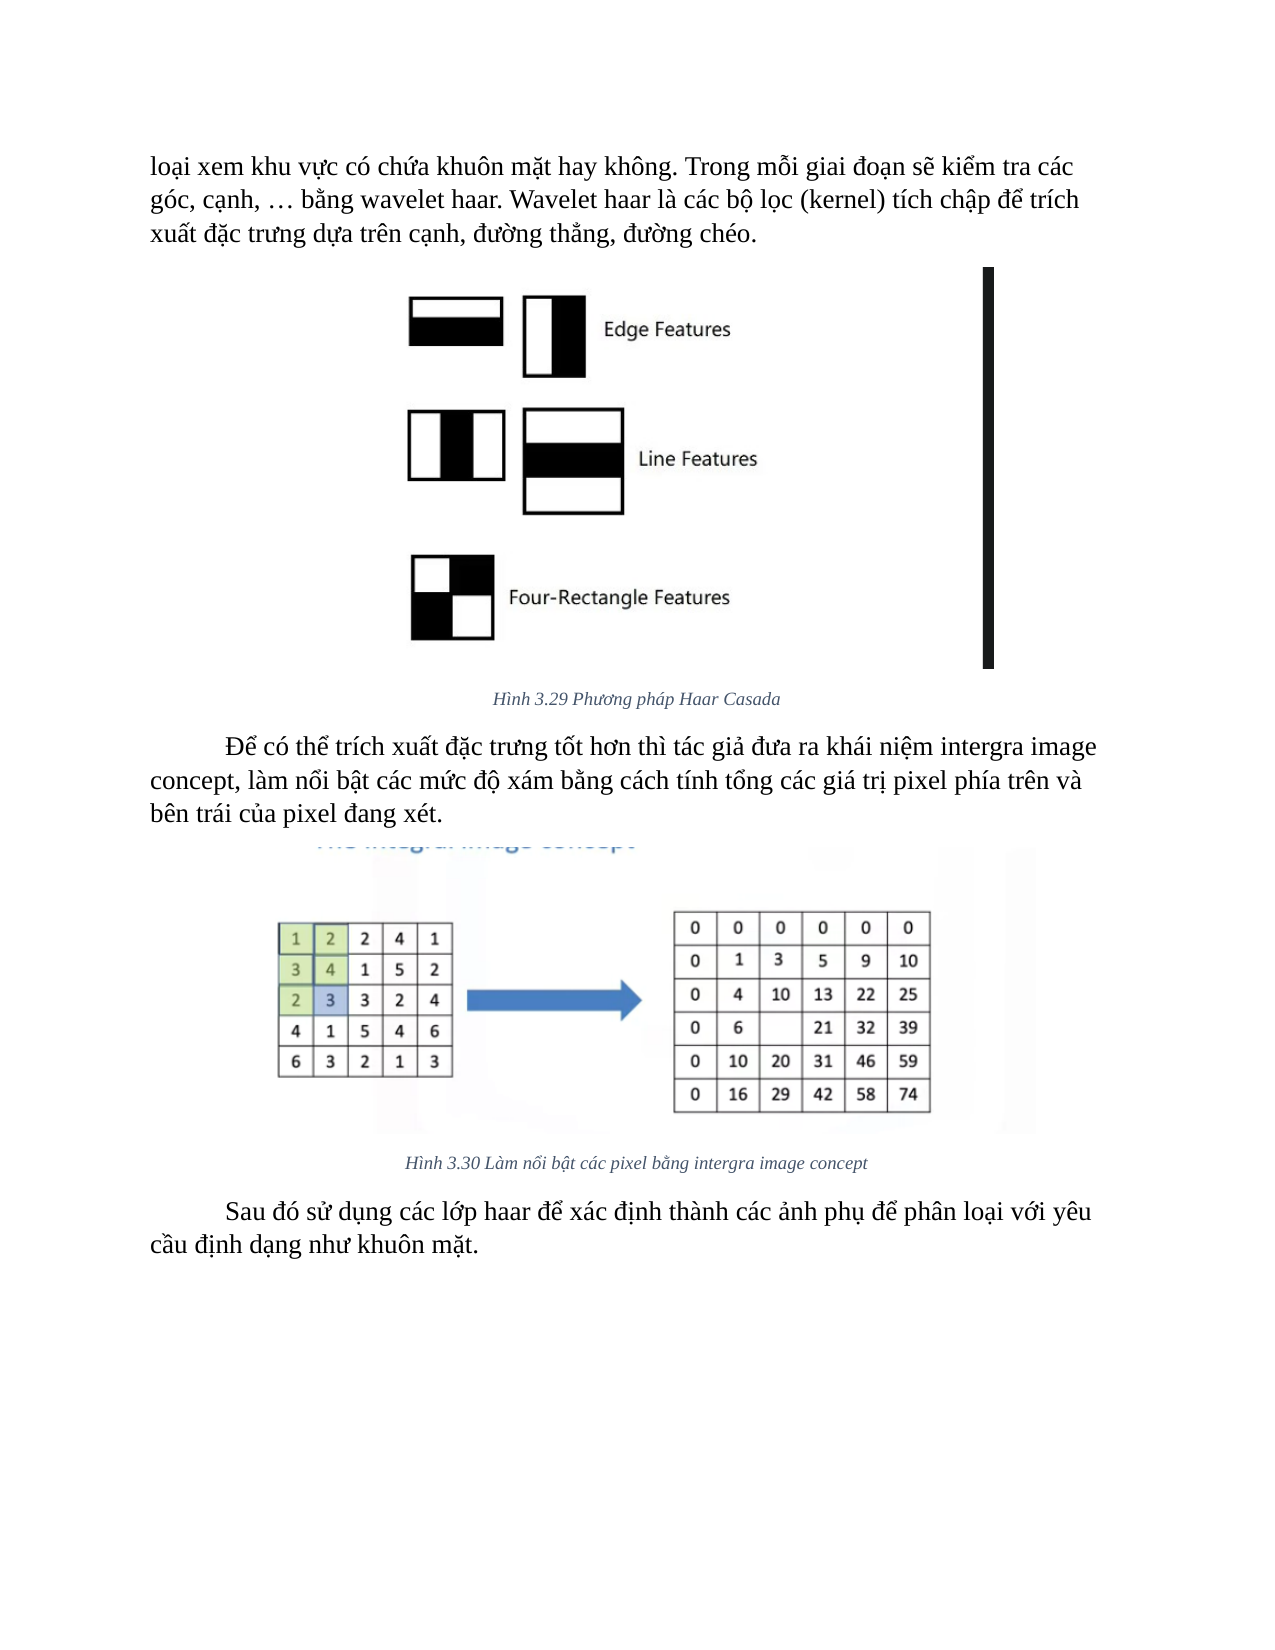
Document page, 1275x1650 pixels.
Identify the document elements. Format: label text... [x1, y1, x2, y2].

text Hình 3.30 Làm nổi bật các pixel bằng intergra image concept [150, 1152, 1125, 1174]
picture [248, 847, 1037, 1134]
text Hình 3.29 Phương pháp Haar Casada [150, 688, 1125, 709]
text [150, 150, 1125, 248]
text Để có thể trích xuất đặc trưng tốt hơn thì tác giả đưa ra khái niệm intergra image concept, làm nổi bật các mức độ xám bằng cách tính tổng các giá trị pixel phía trên và bên trái của pixel đang xét. [150, 730, 1125, 828]
picture [281, 267, 994, 669]
text Sau đó sử dụng các lớp haar để xác định thành các ảnh phụ để phân loại với yêu cầu định dạng như khuôn mặt. [150, 1195, 1125, 1259]
